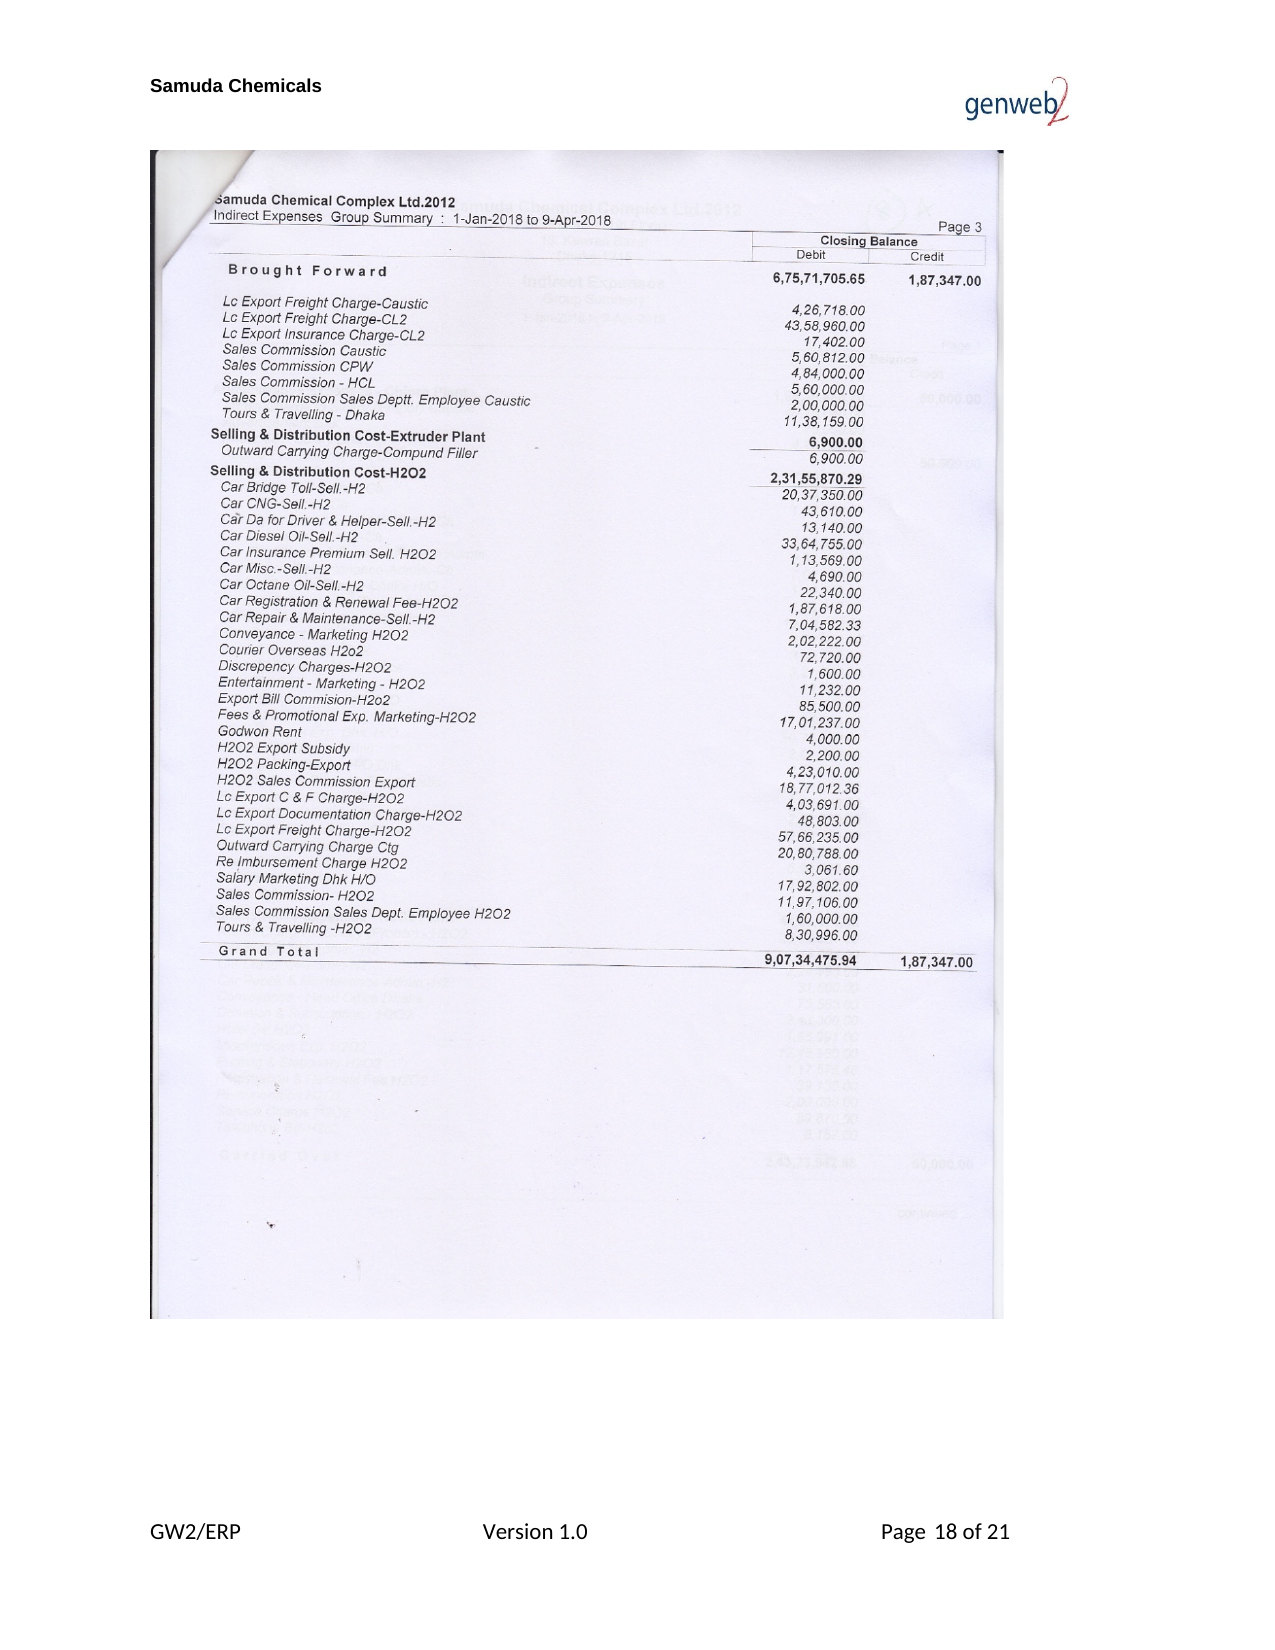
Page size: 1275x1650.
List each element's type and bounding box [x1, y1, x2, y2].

picture [965, 76, 1068, 125]
picture [150, 150, 1004, 1319]
